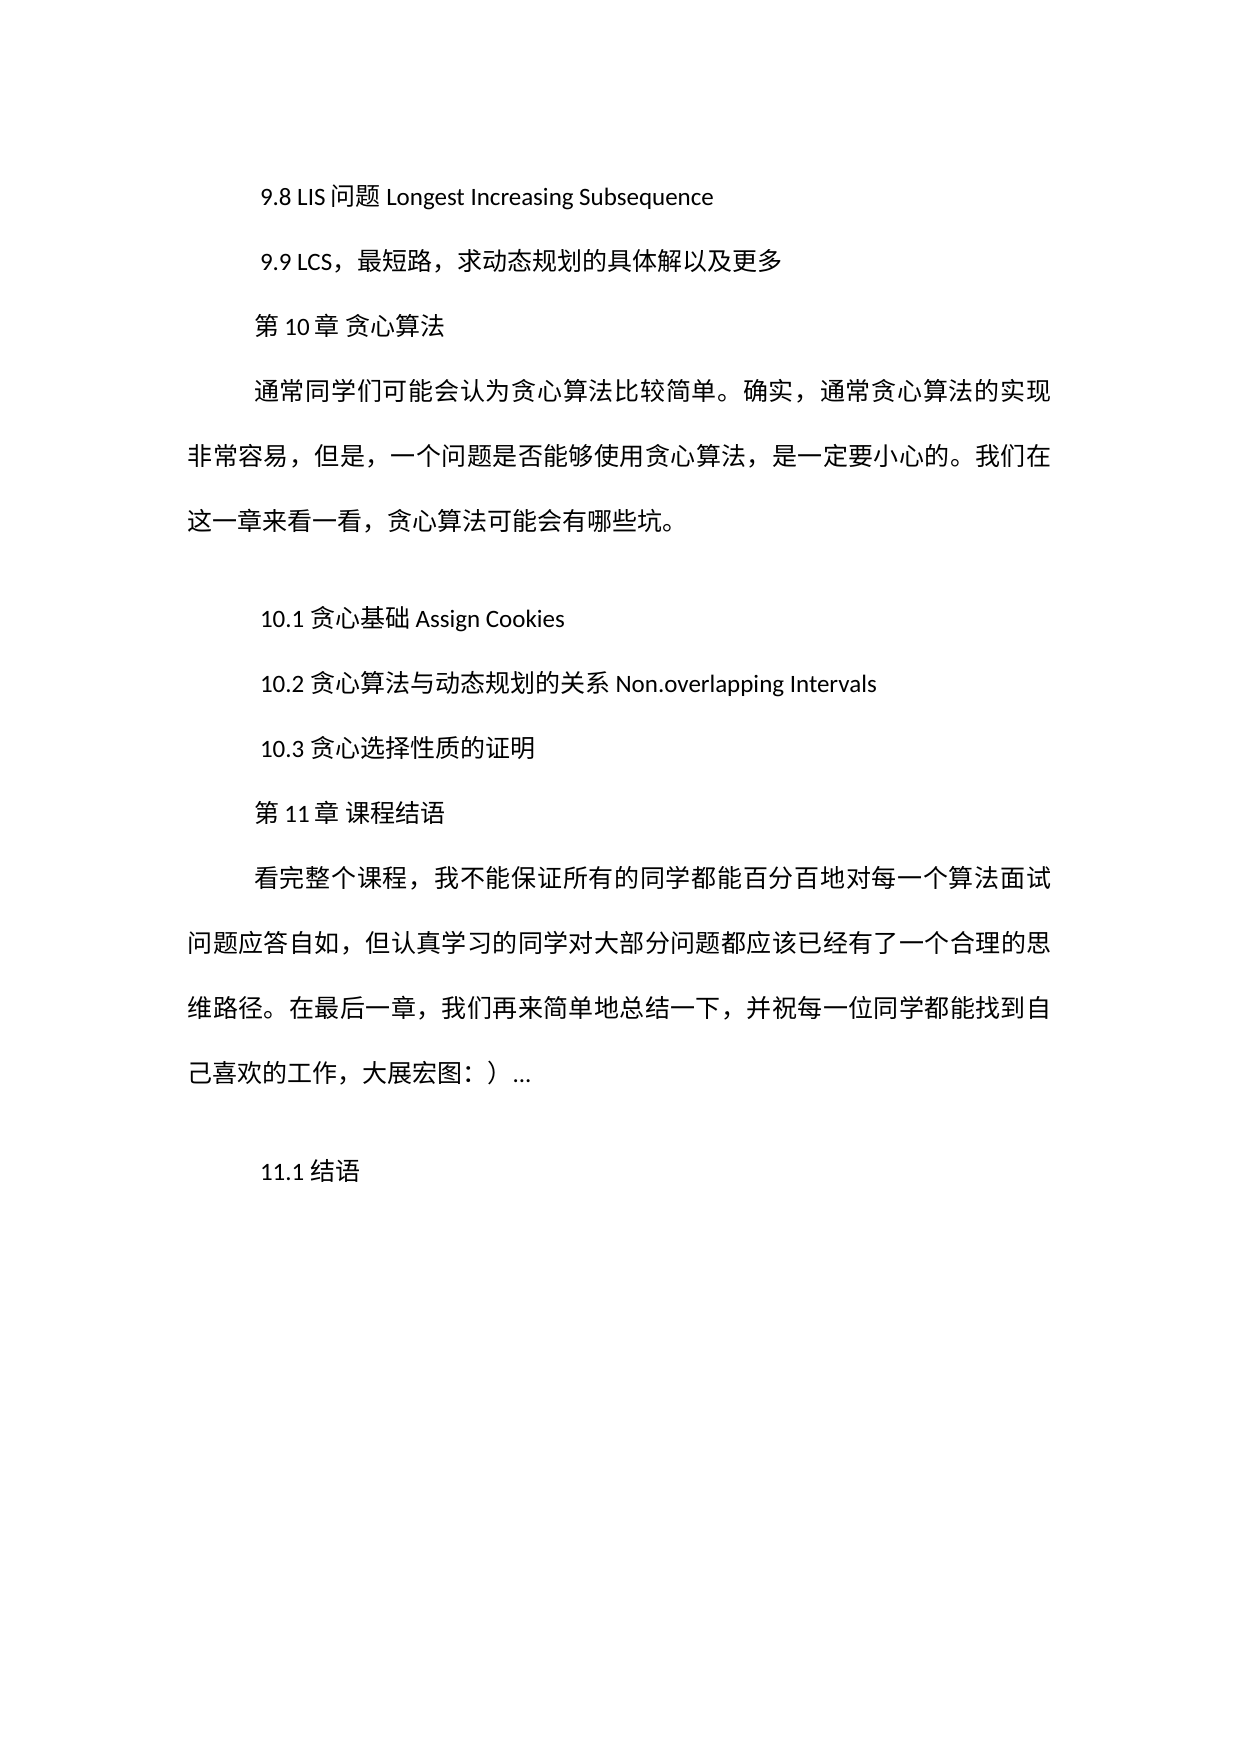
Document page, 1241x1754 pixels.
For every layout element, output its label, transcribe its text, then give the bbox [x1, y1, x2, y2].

text 看完整个课程，我不能保证所有的同学都能百分百地对每一个算法面试问题应答自如，但认真学习的同学对大部分问题都应该已经有了一个合理的思维路径。在最后一章，我们再来简单地总结一下，并祝每一位同学都能找到自己喜欢的工作，大展宏图：）... [187, 844, 1053, 1104]
text 10.3 贪心选择性质的证明 [187, 714, 1053, 779]
text 10.1 贪心基础 Assign Cookies [187, 584, 1053, 649]
text 9.8 LIS问题 Longest Increasing Subsequence [187, 162, 1053, 227]
text 通常同学们可能会认为贪心算法比较简单。确实，通常贪心算法的实现非常容易，但是，一个问题是否能够使用贪心算法，是一定要小心的。我们在这一章来看一看，贪心算法可能会有哪些坑。 [187, 357, 1053, 552]
text 11.1 结语 [187, 1137, 1053, 1202]
text 第10章 贪心算法 [187, 292, 1053, 357]
text 10.2 贪心算法与动态规划的关系 Non.overlapping Intervals [187, 649, 1053, 714]
text 第11章 课程结语 [187, 779, 1053, 844]
text 9.9 LCS，最短路，求动态规划的具体解以及更多 [187, 227, 1053, 292]
